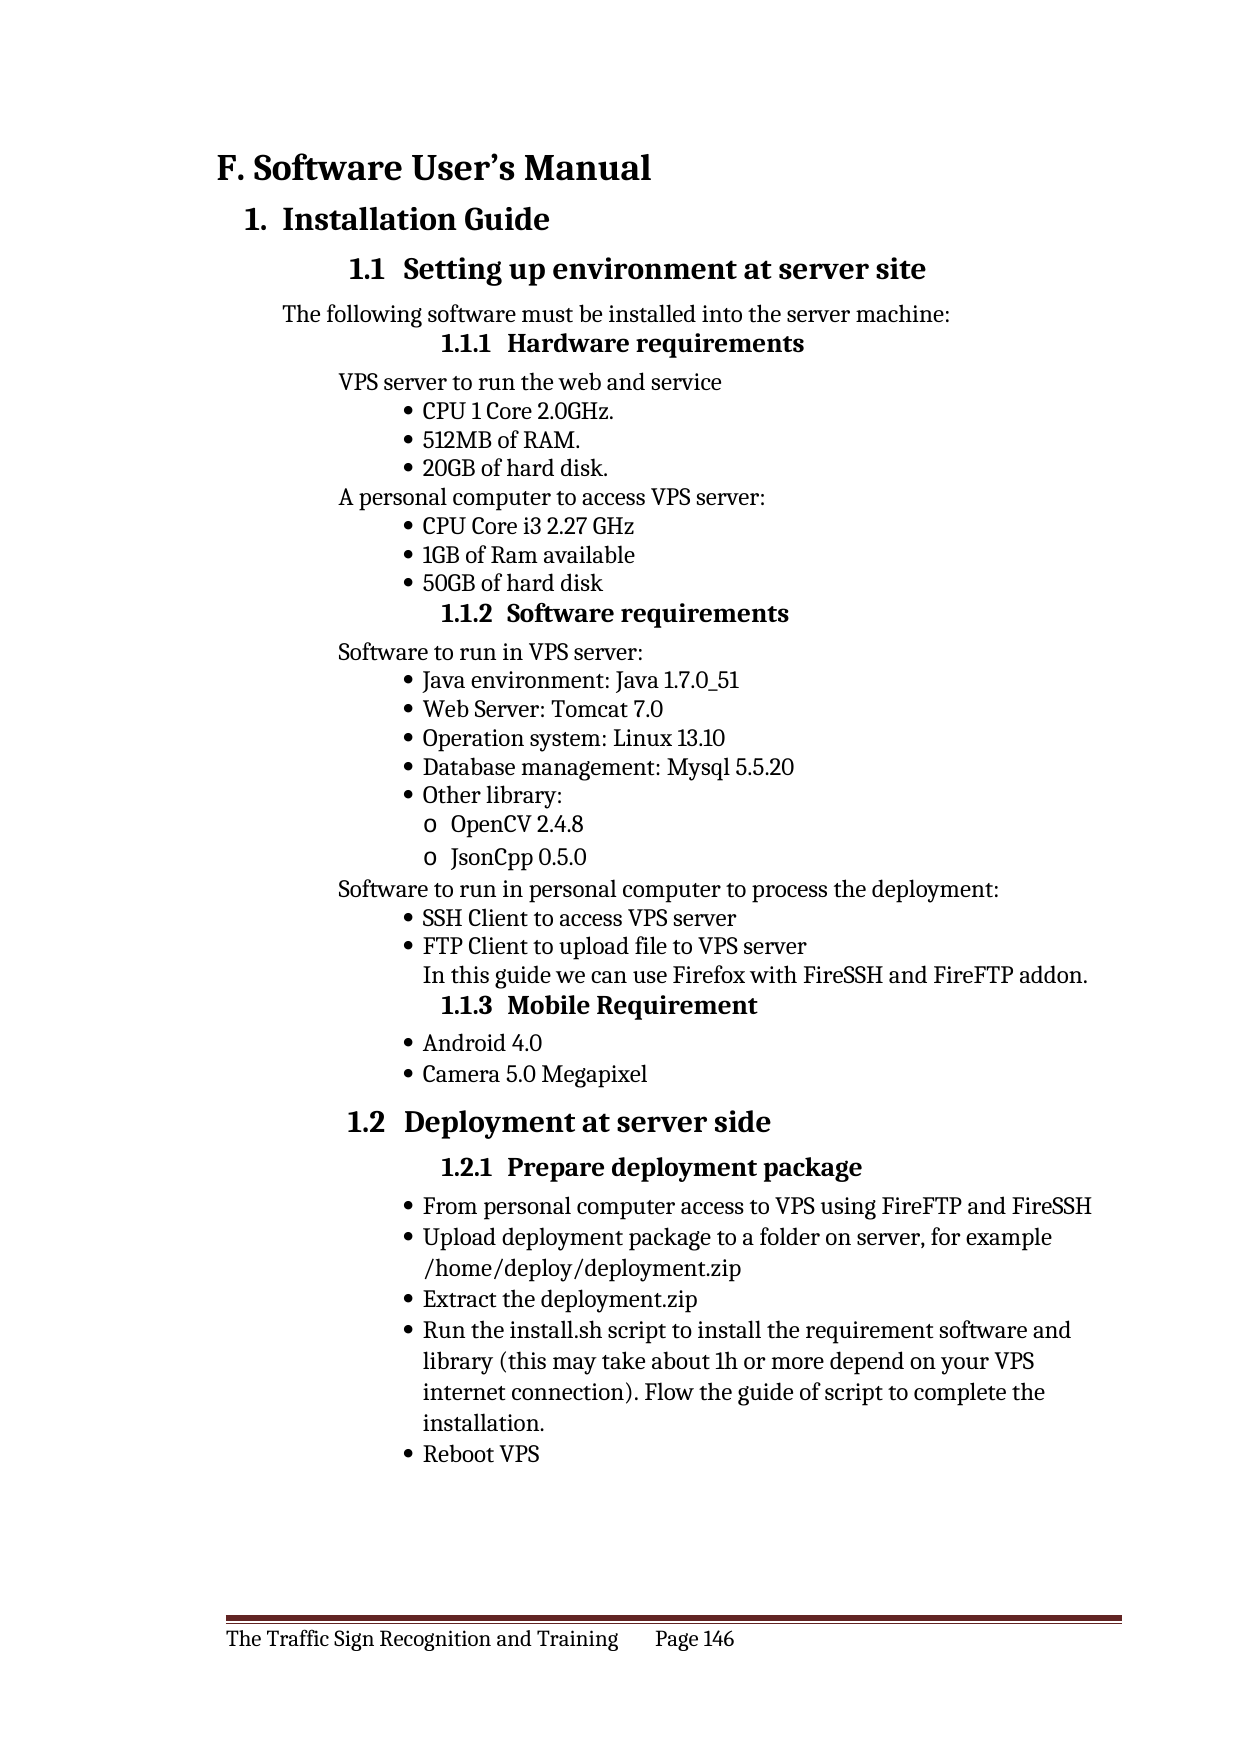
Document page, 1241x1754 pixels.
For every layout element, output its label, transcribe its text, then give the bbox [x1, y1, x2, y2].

subtitle Deployment at server side [385, 1104, 1122, 1140]
subtitle Software User’s Manual [216, 147, 1122, 190]
list FTP Client to upload file to VPS server [404, 932, 1122, 961]
list Database management: Mysql 5.5.20 [404, 752, 1122, 781]
text A personal computer to access VPS server: [263, 483, 1122, 512]
list Other library: [404, 781, 1122, 810]
list Web Server: Tomcat 7.0 [404, 695, 1122, 724]
subtitle Hardware requirements [441, 328, 1122, 360]
list From personal computer access to VPS using FireFTP and FireSSH [404, 1192, 1122, 1221]
subtitle Software requirements [441, 598, 1122, 629]
list Run the install.sh script to install the requirement software and library (this may take about 1h or more depend on your VPS internet connection). Flow the guide of script to complete the installation. [404, 1316, 1122, 1438]
list SSH Client to access VPS server [404, 903, 1122, 932]
list JsonCpp 0.5.0 [423, 842, 1122, 872]
subtitle Prepare deployment package [441, 1152, 1122, 1183]
list OpenCV 2.4.8 [423, 810, 1122, 840]
list CPU 1 Core 2.0GHz. [404, 397, 1122, 426]
list Java environment: Java 1.7.0_51 [404, 666, 1122, 695]
list Operation system: Linux 13.10 [404, 724, 1122, 752]
list 512MB of RAM. [404, 426, 1122, 454]
list In this guide we can use Firefox with FireSSH and FireFTP addon. [423, 961, 1122, 990]
text VPS server to run the web and service [263, 368, 1122, 397]
list CPU Core i3 2.27 GHz [404, 512, 1122, 541]
subtitle Mobile Requirement [441, 990, 1122, 1021]
list Reboot VPS [404, 1440, 1122, 1469]
subtitle Setting up environment at server site [385, 251, 1122, 287]
list 20GB of hard disk. [404, 454, 1122, 483]
list Upload deployment package to a folder on server, for example /home/deploy/deployment.zip [404, 1223, 1122, 1283]
text Software to run in personal computer to process the deployment: [263, 875, 1122, 903]
list Android 4.0 [404, 1029, 1122, 1058]
text Software to run in VPS server: [263, 637, 1122, 666]
subtitle Installation Guide [244, 201, 1122, 239]
list 1GB of Ram available [404, 541, 1122, 569]
list Camera 5.0 Megapixel [404, 1060, 1122, 1089]
text The following software must be installed into the server machine: [282, 300, 1122, 328]
list 50GB of hard disk [404, 569, 1122, 598]
list Extract the deployment.zip [404, 1285, 1122, 1314]
